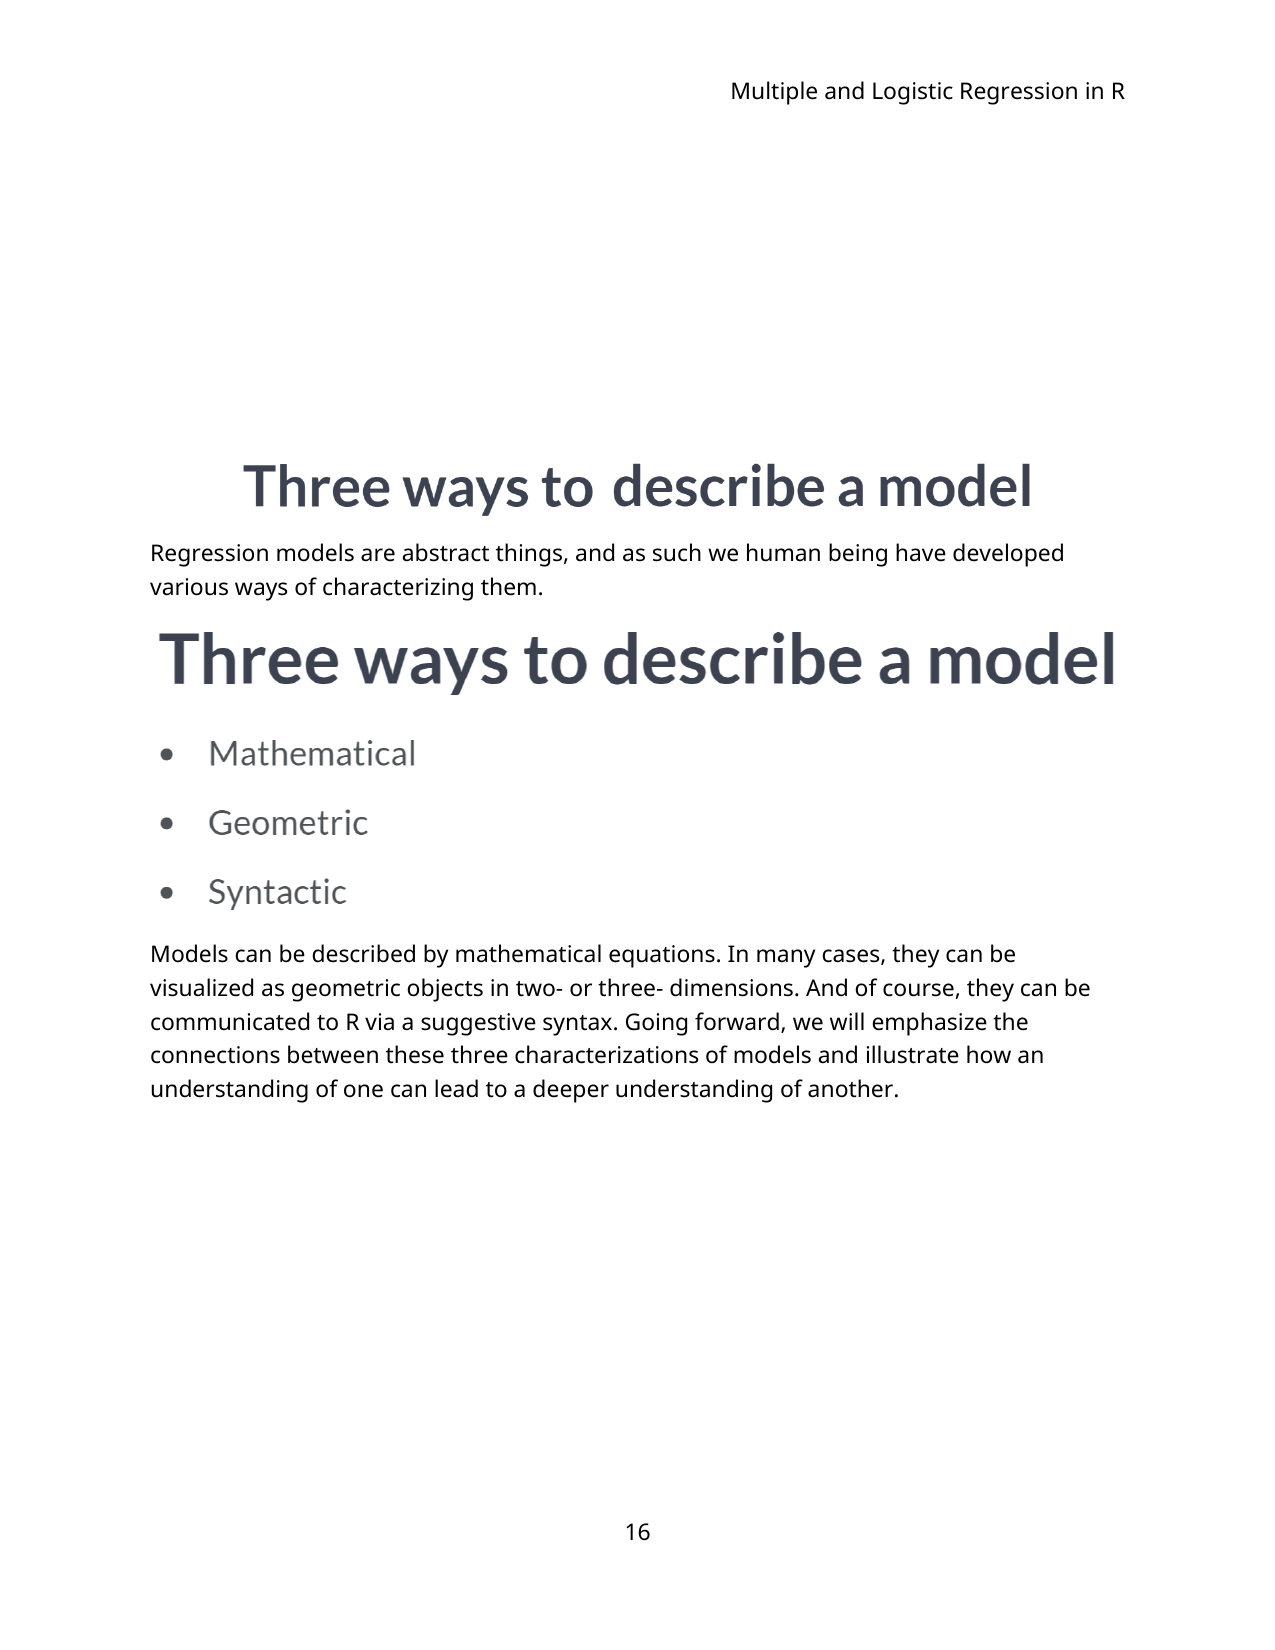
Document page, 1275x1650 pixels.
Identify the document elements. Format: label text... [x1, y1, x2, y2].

picture [237, 452, 1038, 518]
text Models can be described by mathematical equations. In many cases, they can be visualized as geometric objects in two- or three- dimensions. And of course, they can be communicated to R via a suggestive syntax. Going forward, we will emphasize the connections between these three characterizations of models and illustrate how an understanding of one can lead to a deeper understanding of another. [150, 938, 1125, 1104]
text Regression models are abstract things, and as such we human being have developed various ways of characterizing them. [150, 537, 1125, 602]
picture [150, 621, 1125, 920]
